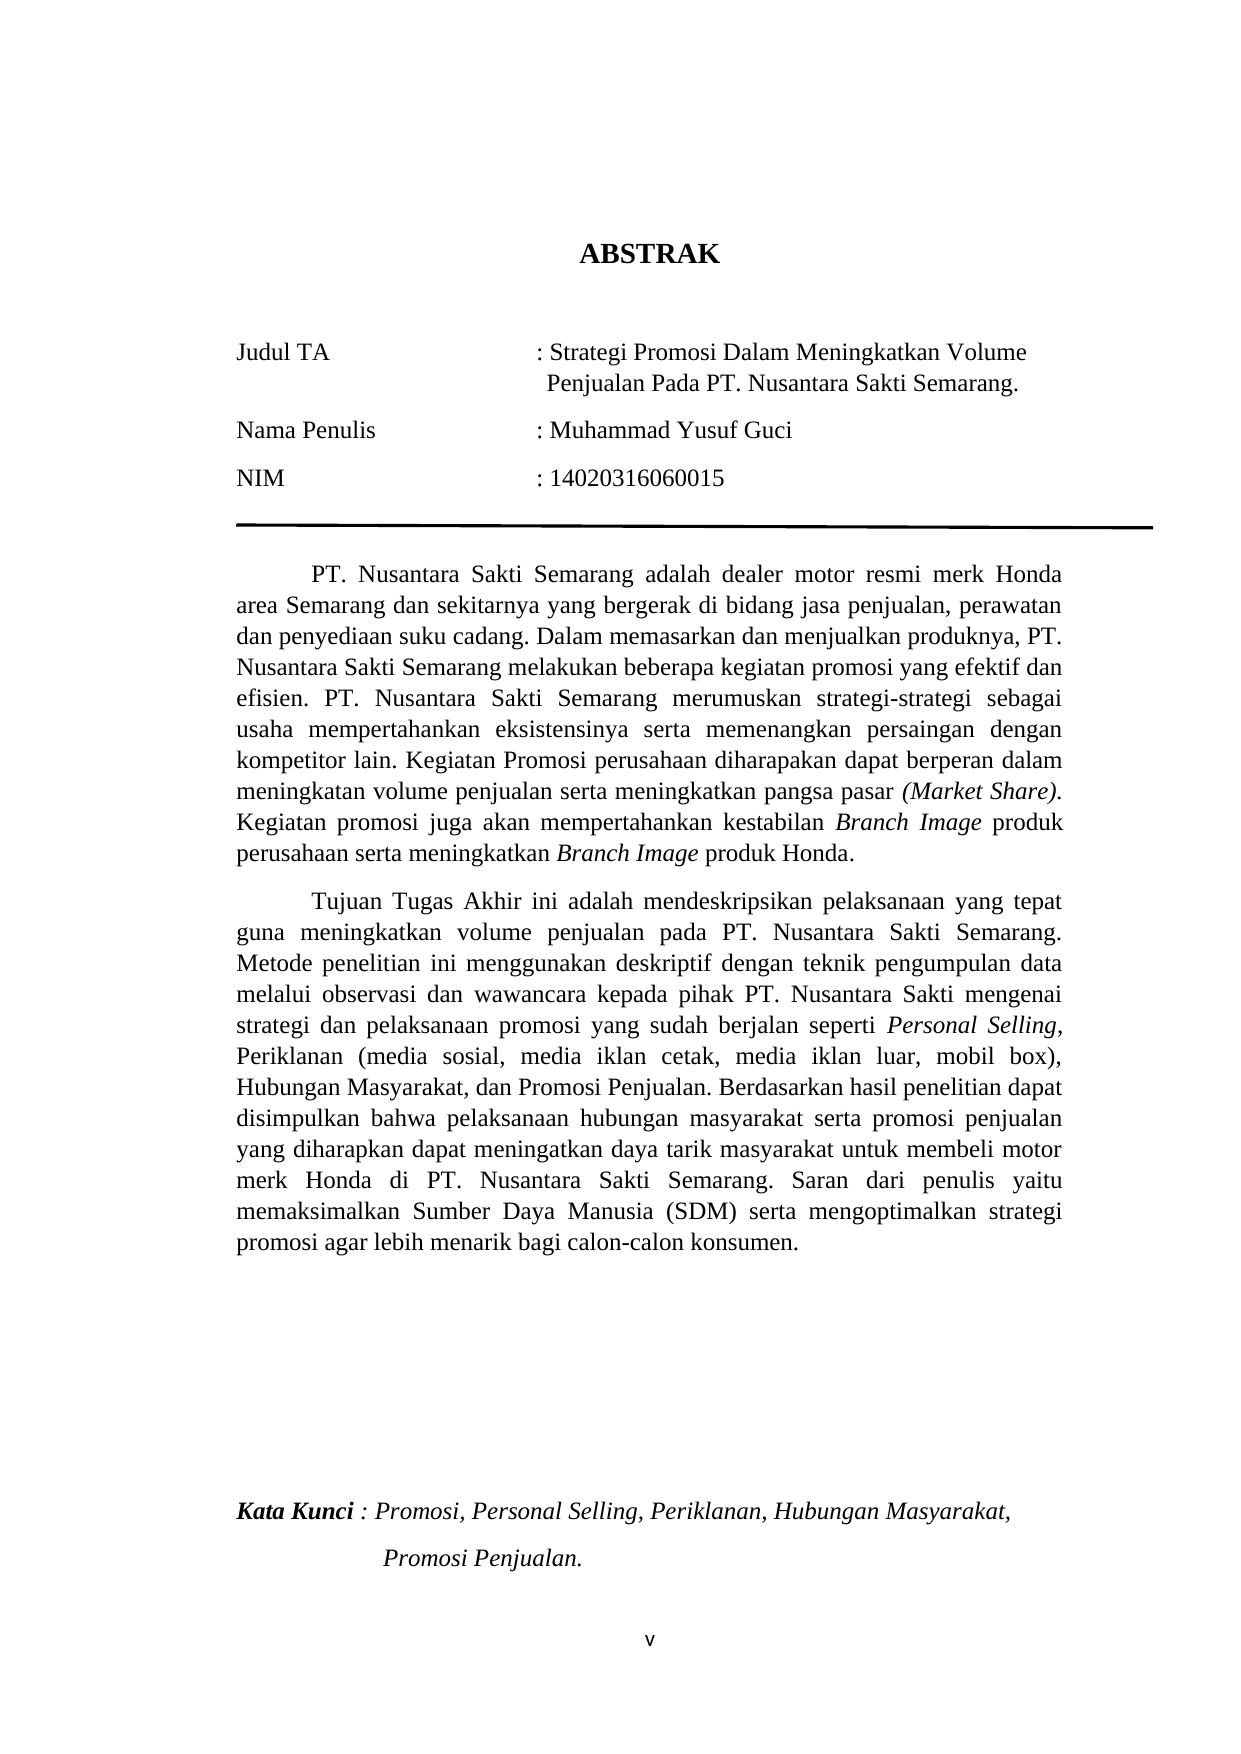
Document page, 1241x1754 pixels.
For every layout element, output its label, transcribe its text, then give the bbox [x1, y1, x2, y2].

text Nama Penulis : Muhammad Yusuf Guci [236, 416, 1063, 444]
text ABSTRAK [236, 236, 1063, 270]
text Penjualan Pada PT. Nusantara Sakti Semarang. [546, 368, 1063, 397]
text Judul TA : Strategi Promosi Dalam Meningkatkan Volume [236, 337, 1063, 366]
text Tujuan Tugas Akhir ini adalah mendeskripsikan pelaksanaan yang tepat guna meningkatkan volume penjualan pada PT. Nusantara Sakti Semarang. Metode penelitian ini menggunakan deskriptif dengan teknik pengumpulan data melalui observasi dan wawancara kepada pihak PT. Nusantara Sakti mengenai strategi dan pelaksanaan promosi yang sudah berjalan seperti Personal Selling, Periklanan (media sosial, media iklan cetak, media iklan luar, mobil box), Hubungan Masyarakat, dan Promosi Penjualan. Berdasarkan hasil penelitian dapat disimpulkan bahwa pelaksanaan hubungan masyarakat serta promosi penjualan yang diharapkan dapat meningatkan daya tarik masyarakat untuk membeli motor merk Honda di PT. Nusantara Sakti Semarang. Saran dari penulis yaitu memaksimalkan Sumber Daya Manusia (SDM) serta mengoptimalkan strategi promosi agar lebih menarik bagi calon-calon konsumen. [236, 886, 1063, 1256]
text Promosi Penjualan. [325, 1543, 1063, 1572]
text NIM : 14020316060015 [236, 463, 1063, 492]
text PT. Nusantara Sakti Semarang adalah dealer motor resmi merk Honda area Semarang dan sekitarnya yang bergerak di bidang jasa penjualan, perawatan dan penyediaan suku cadang. Dalam memasarkan dan menjualkan produknya, PT. Nusantara Sakti Semarang melakukan beberapa kegiatan promosi yang efektif dan efisien. PT. Nusantara Sakti Semarang merumuskan strategi-strategi sebagai usaha mempertahankan eksistensinya serta memenangkan persaingan dengan kompetitor lain. Kegiatan Promosi perusahaan diharapakan dapat berperan dalam meningkatan volume penjualan serta meningkatkan pangsa pasar (Market Share). Kegiatan promosi juga akan mempertahankan kestabilan Branch Image produk perusahaan serta meningkatkan Branch Image produk Honda. [236, 559, 1063, 867]
text Kata Kunci : Promosi, Personal Selling, Periklanan, Hubungan Masyarakat, [236, 1496, 1063, 1524]
